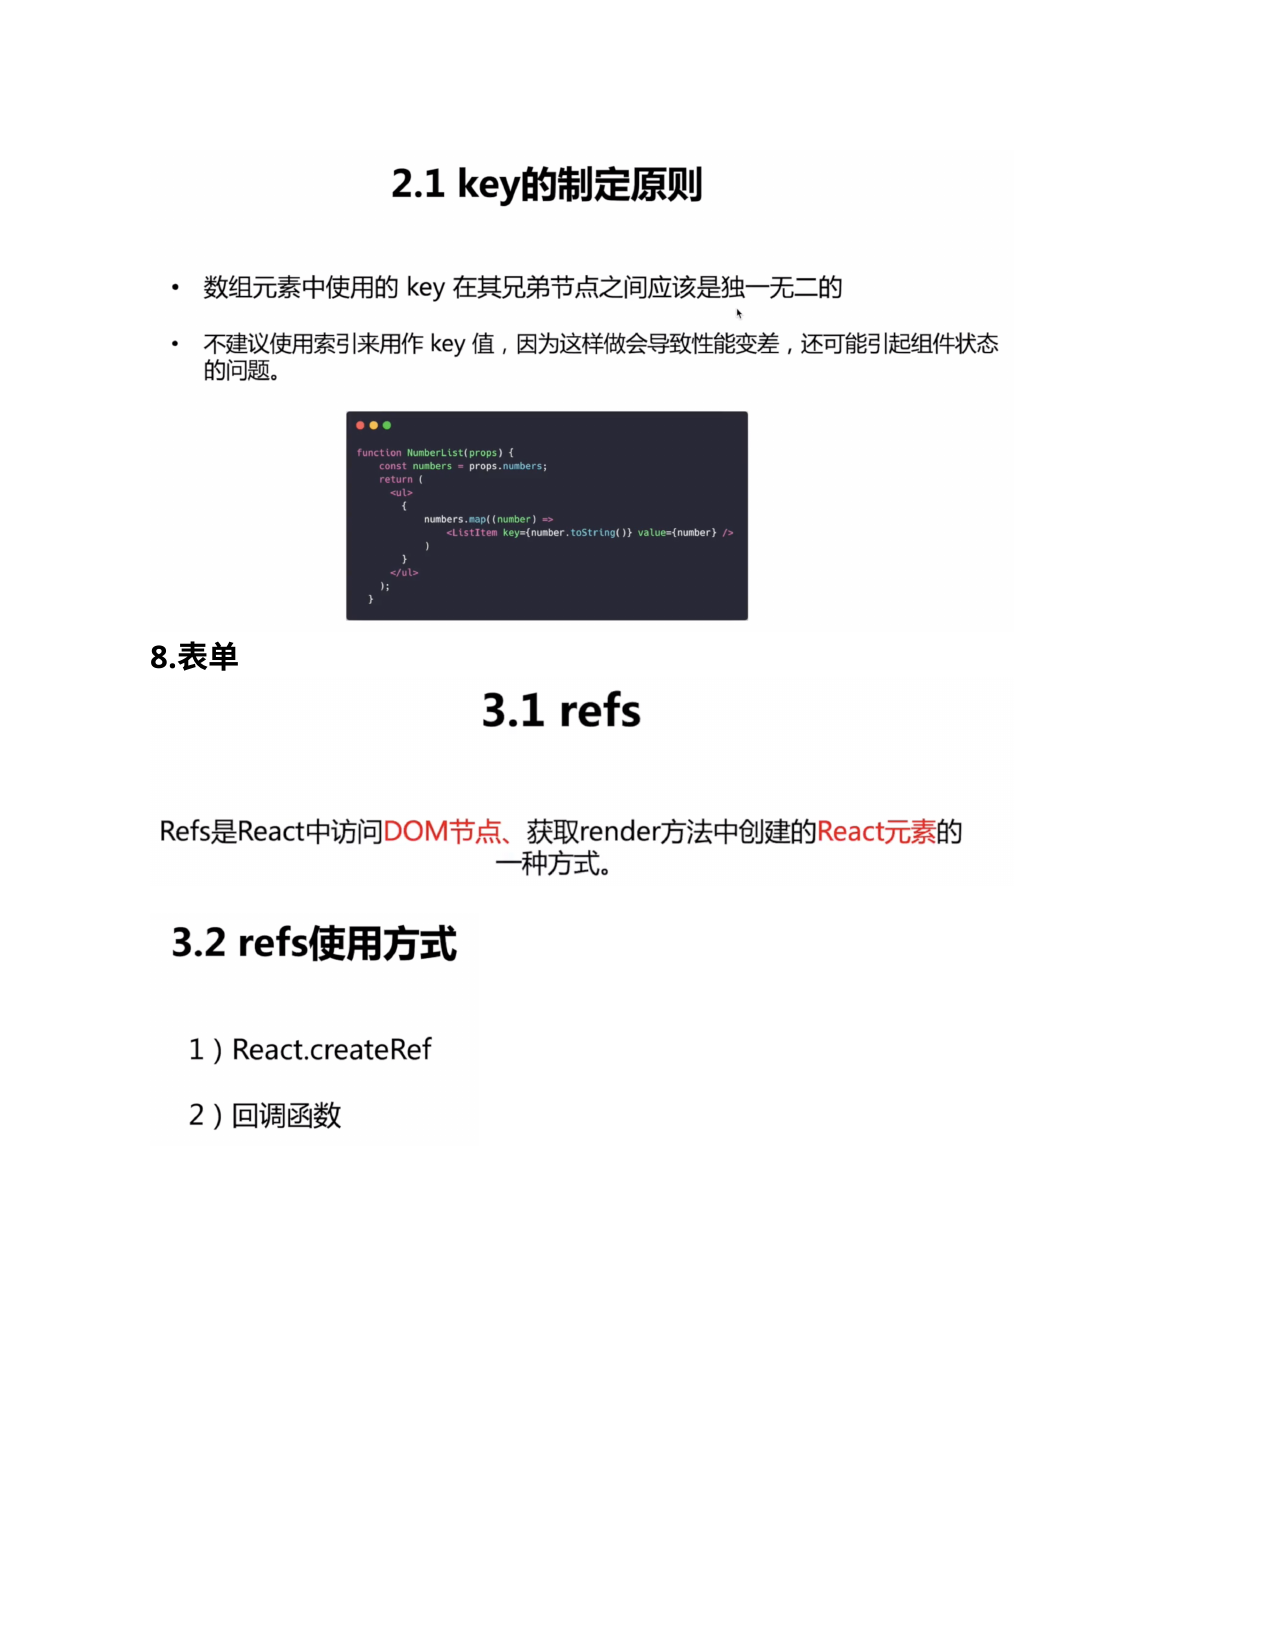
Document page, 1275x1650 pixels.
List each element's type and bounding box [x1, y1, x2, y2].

picture [150, 913, 480, 1146]
picture [150, 150, 1014, 632]
picture [150, 677, 1014, 886]
